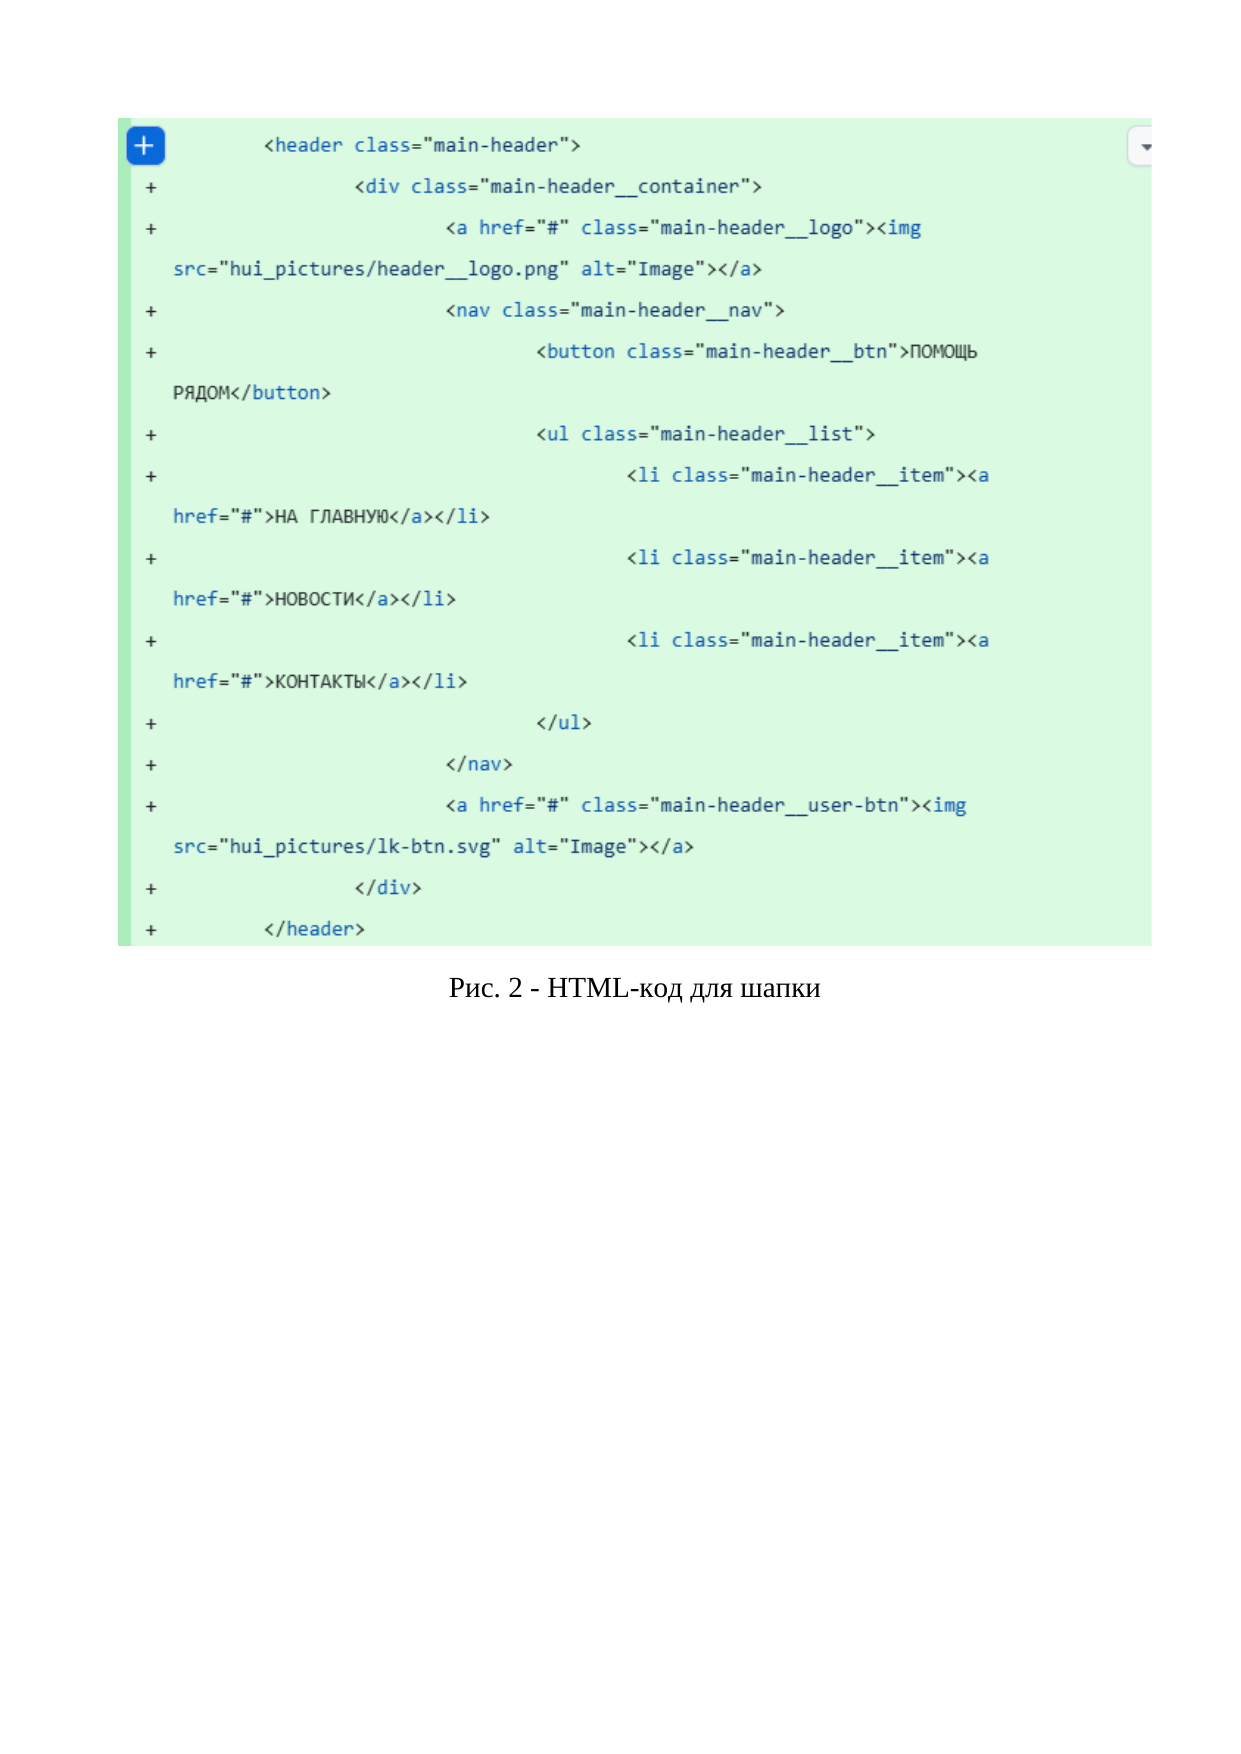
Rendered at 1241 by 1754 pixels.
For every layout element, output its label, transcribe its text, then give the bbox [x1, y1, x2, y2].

picture [118, 118, 1152, 946]
text Рис. 2 - HTML-код для шапки [118, 971, 1152, 1004]
